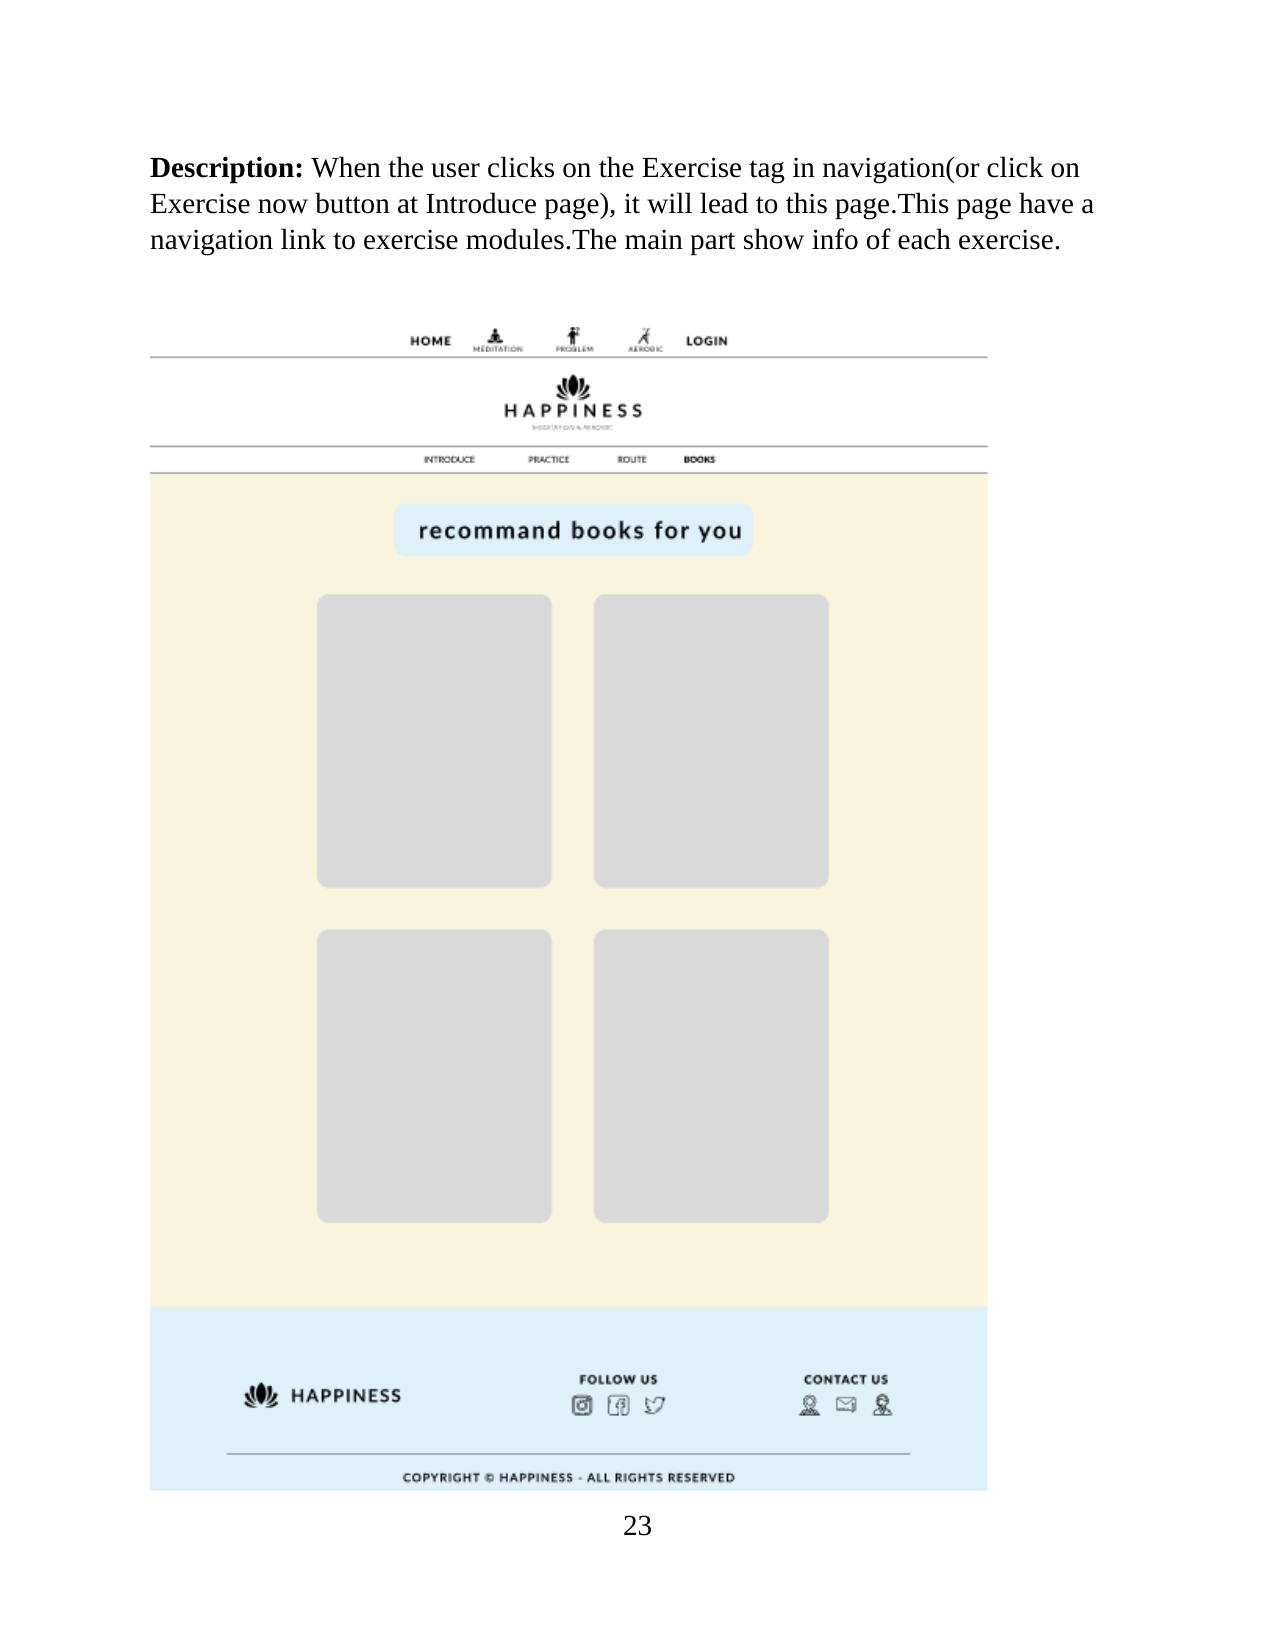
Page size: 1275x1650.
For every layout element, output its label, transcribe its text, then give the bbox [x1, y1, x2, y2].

text Description: When the user clicks on the Exercise tag in navigation(or click on Exercise now button at Introduce page), it will lead to this page.This page have a navigation link to exercise modules.The main part show info of each exercise. [150, 150, 1125, 256]
picture [150, 327, 988, 1491]
